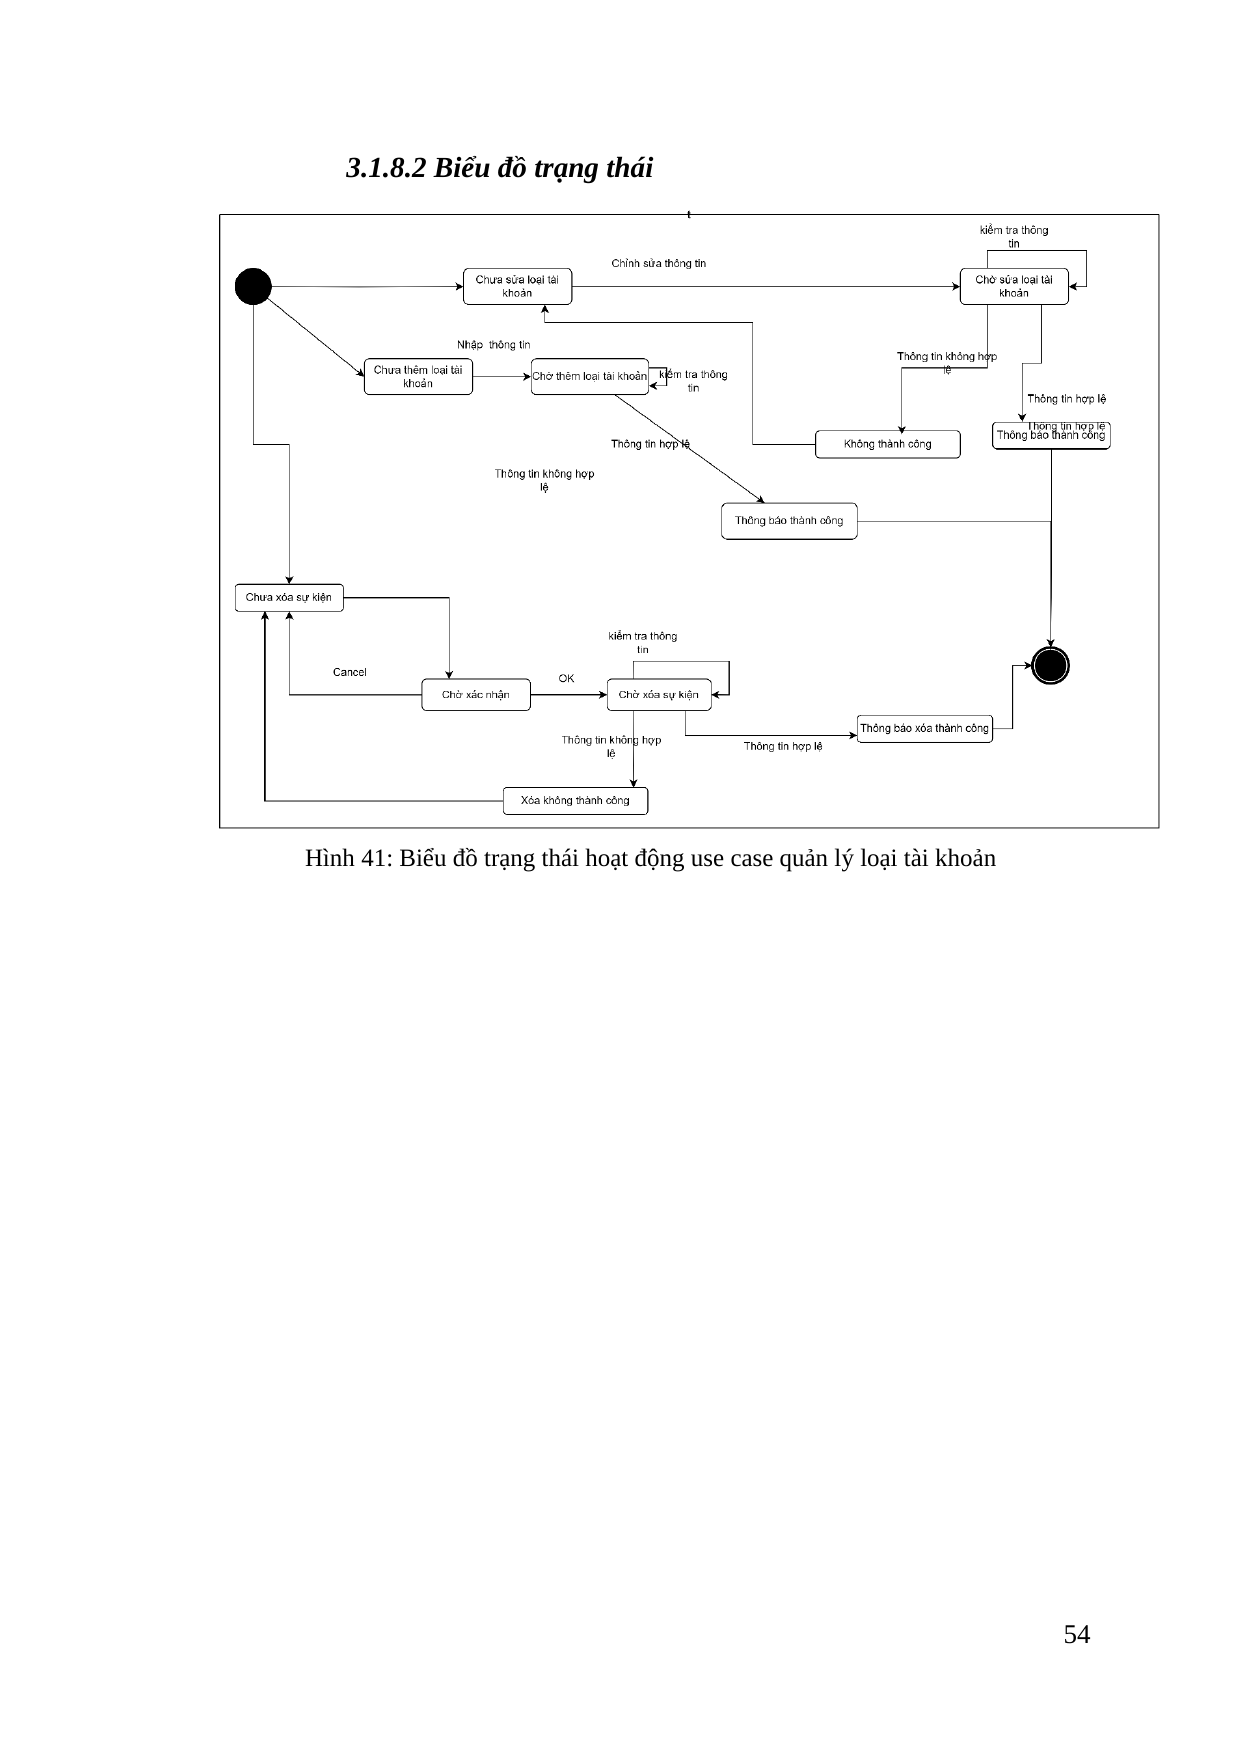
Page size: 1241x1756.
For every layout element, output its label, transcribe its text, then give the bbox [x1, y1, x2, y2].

picture [210, 200, 1168, 838]
subtitle Biểu đồ trạng thái [315, 150, 1090, 183]
